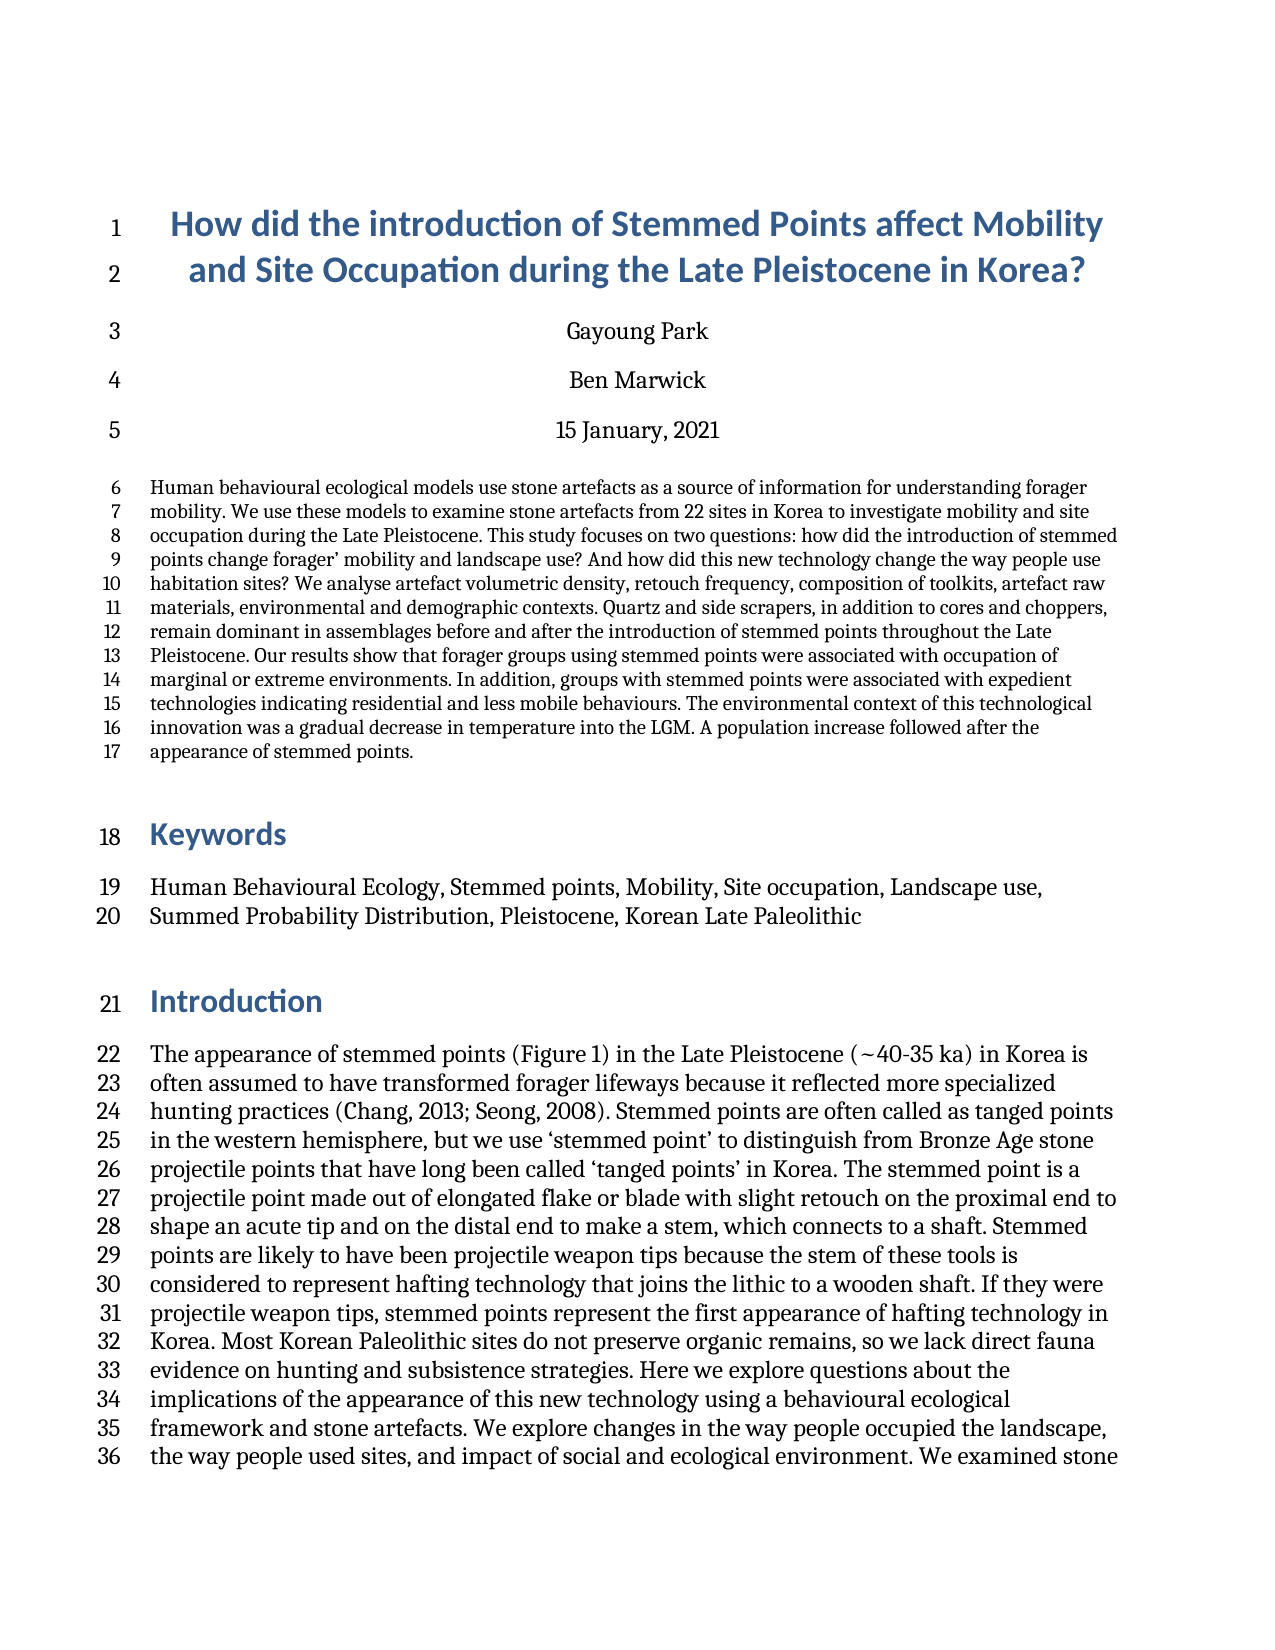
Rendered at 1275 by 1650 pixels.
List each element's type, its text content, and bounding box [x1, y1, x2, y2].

subtitle Introduction [150, 980, 1125, 1021]
text Human Behavioural Ecology, Stemmed points, Mobility, Site occupation, Landscape use, Summed Probability Distribution, Pleistocene, Korean Late Paleolithic [150, 873, 1125, 930]
text Gayoung Park [150, 317, 1125, 345]
text 15 January, 2021 [150, 416, 1125, 444]
subtitle Keywords [150, 813, 1125, 854]
text Human behavioural ecological models use stone artefacts as a source of information for understanding forager mobility. We use these models to examine stone artefacts from 22 sites in Korea to investigate mobility and site occupation during the Late Pleistocene. This study focuses on two questions: how did the introduction of stemmed points change forager’ mobility and landscape use? And how did this new technology change the way people use habitation sites? We analyse artefact volumetric density, retouch frequency, composition of toolkits, artefact raw materials, environmental and demographic contexts. Quartz and side scrapers, in addition to cores and choppers, remain dominant in assemblages before and after the introduction of stemmed points throughout the Late Pleistocene. Our results show that forager groups using stemmed points were associated with occupation of marginal or extreme environments. In addition, groups with stemmed points were associated with expedient technologies indicating residential and less mobile behaviours. The environmental context of this technological innovation was a gradual decrease in temperature into the LGM. A population increase followed after the appearance of stemmed points. [150, 476, 1125, 763]
text Ben Marwick [150, 366, 1125, 395]
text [150, 1040, 1125, 1471]
title How did the introduction of Stemmed Points affect Mobility and Site Occupation during the Late Pleistocene in Korea? [150, 200, 1125, 292]
